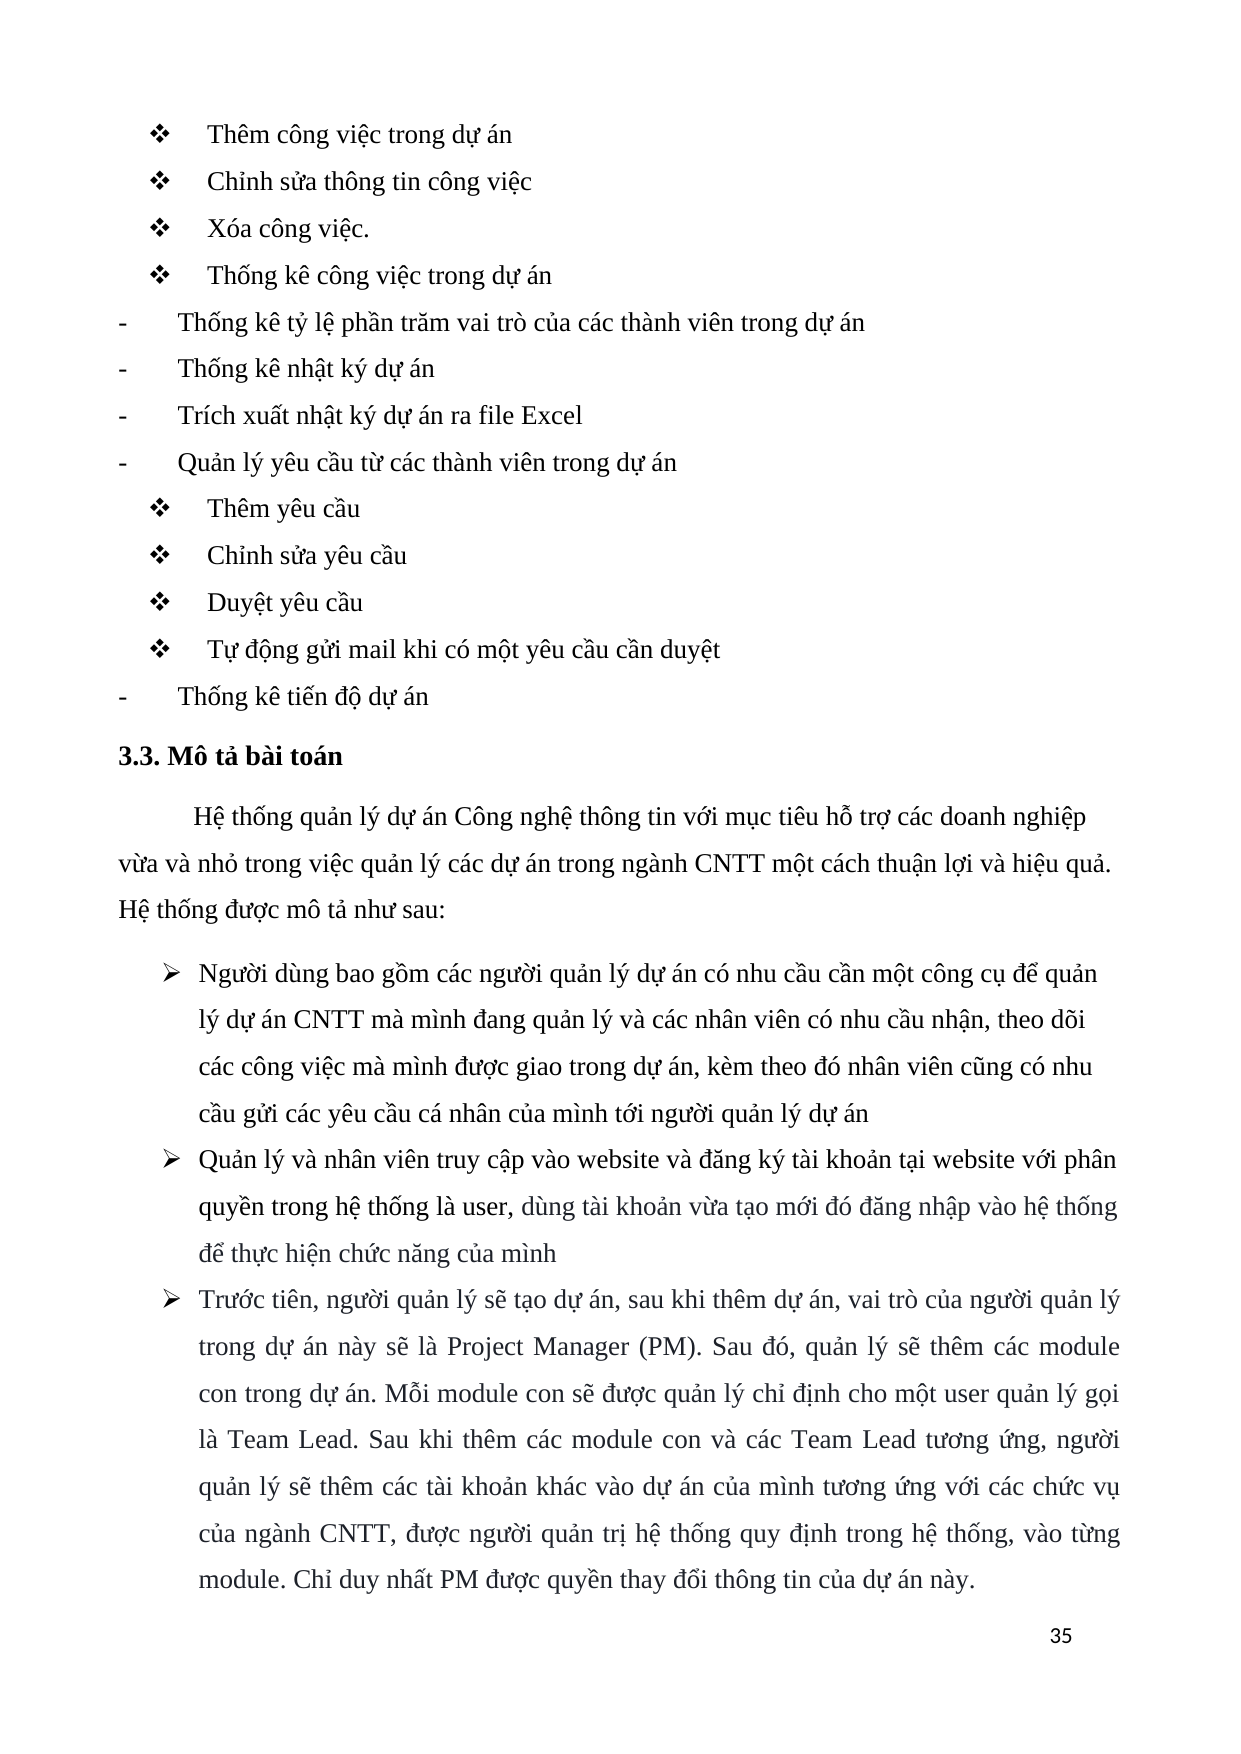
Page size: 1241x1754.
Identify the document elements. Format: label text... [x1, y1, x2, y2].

list Tự động gửi mail khi có một yêu cầu cần duyệt [148, 633, 1122, 664]
list Chỉnh sửa thông tin công việc [148, 165, 1122, 196]
list Thêm yêu cầu [148, 492, 1122, 523]
list Duyệt yêu cầu [148, 586, 1122, 617]
list Thống kê tiến độ dự án [118, 680, 1122, 711]
list Người dùng bao gồm các người quản lý dự án có nhu cầu cần một công cụ để quản lý dự án CNTT mà mình đang quản lý và các nhân viên có nhu cầu nhận, theo dõi các công việc mà mình được giao trong dự án, kèm theo đó nhân viên cũng có nhu cầu gửi các yêu cầu cá nhân của mình tới người quản lý dự án [161, 957, 1122, 1128]
list Thống kê tỷ lệ phần trăm vai trò của các thành viên trong dự án [118, 306, 1122, 337]
list Quản lý và nhân viên truy cập vào website và đăng ký tài khoản tại website với phân quyền trong hệ thống là user, dùng tài khoản vừa tạo mới đó đăng nhập vào hệ thống để thực hiện chức năng của mình [161, 1143, 1122, 1268]
list Quản lý yêu cầu từ các thành viên trong dự án [118, 446, 1122, 477]
text Hệ thống quản lý dự án Công nghệ thông tin với mục tiêu hỗ trợ các doanh nghiệp vừa và nhỏ trong việc quản lý các dự án trong ngành CNTT một cách thuận lợi và hiệu quả. Hệ thống được mô tả như sau: [118, 800, 1122, 924]
list Thống kê nhật ký dự án [118, 352, 1122, 383]
list Thêm công việc trong dự án [148, 118, 1122, 149]
subtitle 3.3. Mô tả bài toán [118, 739, 1122, 771]
list Trước tiên, người quản lý sẽ tạo dự án, sau khi thêm dự án, vai trò của người quản lý trong dự án này sẽ là Project Manager (PM). Sau đó, quản lý sẽ thêm các module con trong dự án. Mỗi module con sẽ được quản lý chỉ định cho một user quản lý gọi là Team Lead. Sau khi thêm các module con và các Team Lead tương ứng, người quản lý sẽ thêm các tài khoản khác vào dự án của mình tương ứng với các chức vụ của ngành CNTT, được người quản trị hệ thống quy định trong hệ thống, vào từng module. Chỉ duy nhất PM được quyền thay đổi thông tin của dự án này. [161, 1283, 1122, 1595]
list Trích xuất nhật ký dự án ra file Excel [118, 399, 1122, 430]
list Chỉnh sửa yêu cầu [148, 539, 1122, 570]
list Xóa công việc. [148, 212, 1122, 243]
list Thống kê công việc trong dự án [148, 259, 1122, 290]
